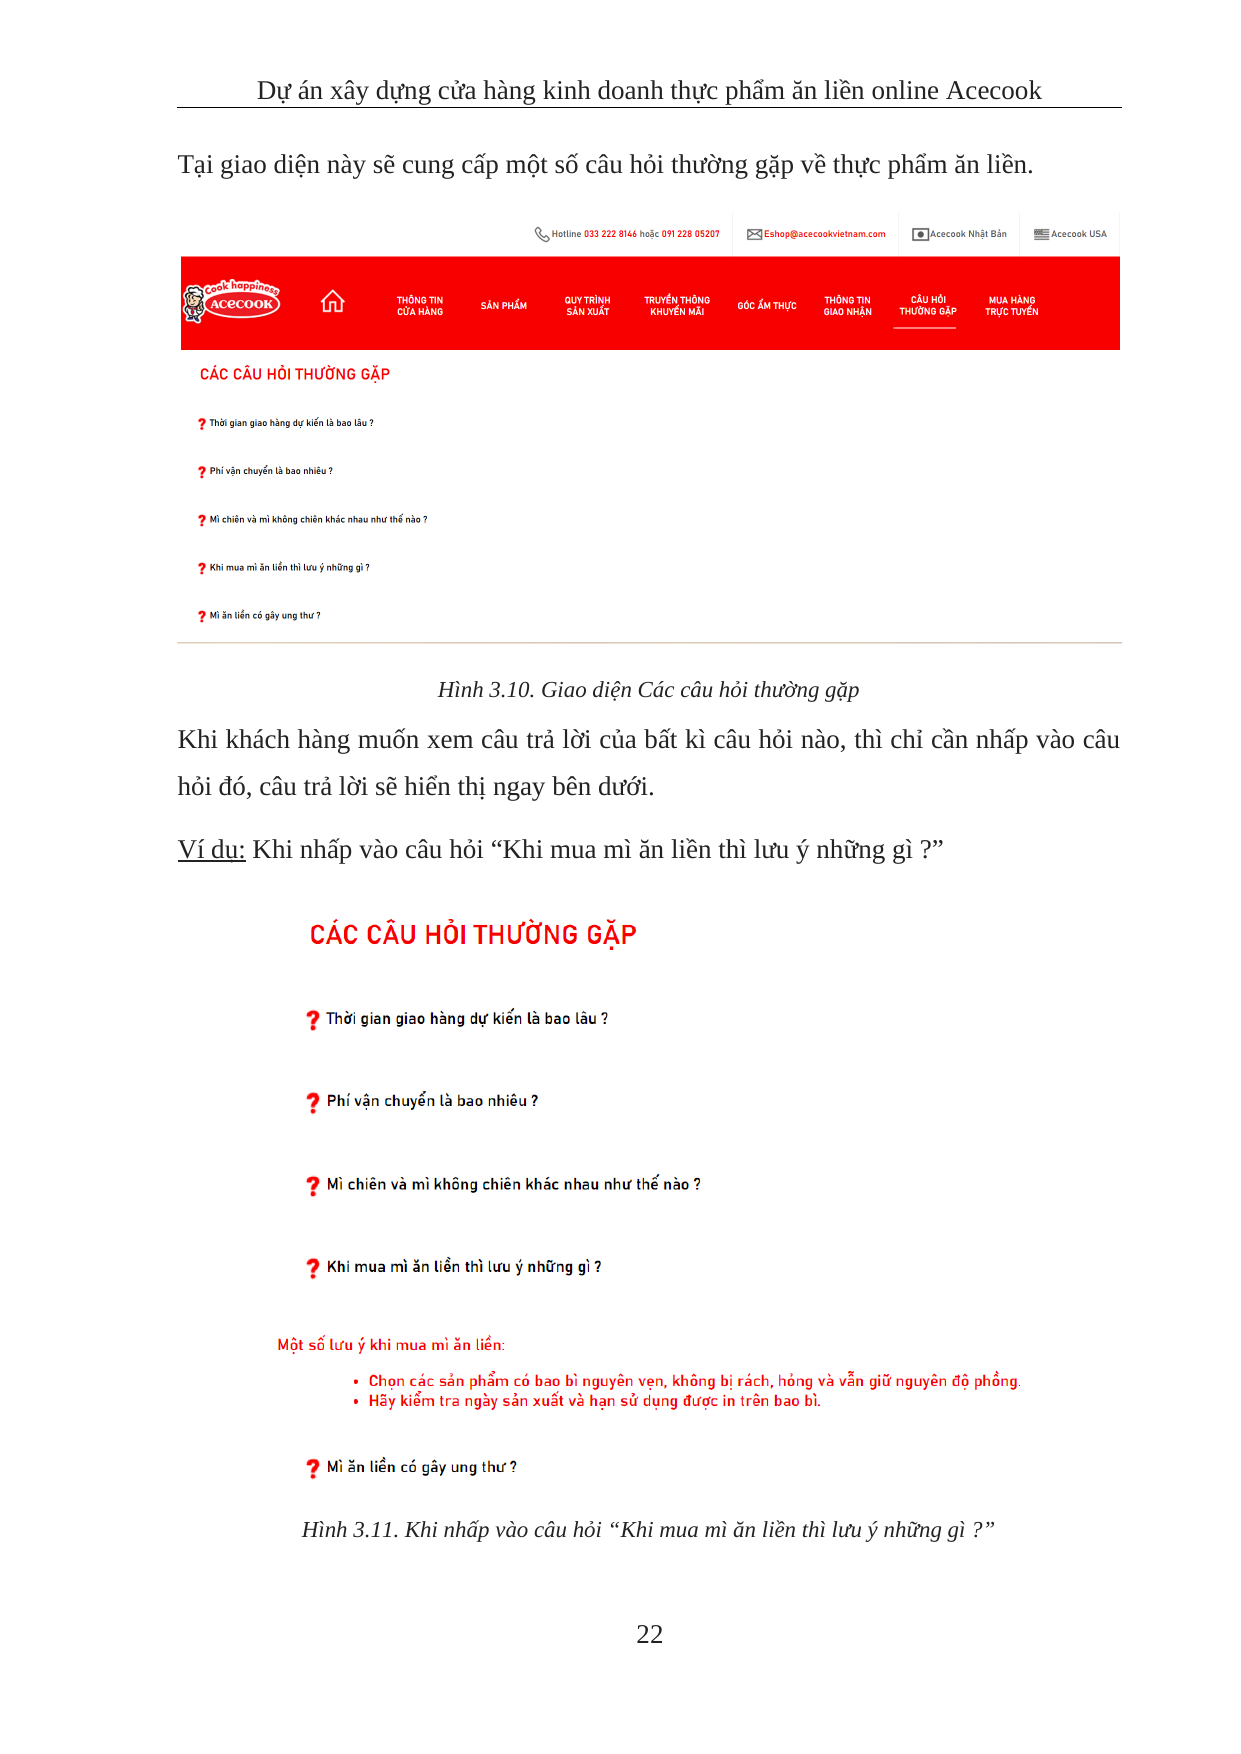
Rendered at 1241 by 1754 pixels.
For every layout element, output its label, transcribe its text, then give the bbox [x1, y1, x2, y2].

text Hình 3.10. Giao diện Các câu hỏi thường gặp [177, 676, 1122, 702]
picture [268, 896, 1032, 1484]
text Ví dụ: Khi nhấp vào câu hỏi “Khi mua mì ăn liền thì lưu ý những gì ?” [177, 833, 1122, 864]
picture [177, 211, 1123, 644]
text Hình 3.11. Khi nhấp vào câu hỏi “Khi mua mì ăn liền thì lưu ý những gì ?” [177, 1516, 1122, 1543]
text Tại giao diện này sẽ cung cấp một số câu hỏi thường gặp về thực phẩm ăn liền. [177, 148, 1122, 179]
text Khi khách hàng muốn xem câu trả lời của bất kì câu hỏi nào, thì chỉ cần nhấp vào câu hỏi đó, câu trả lời sẽ hiển thị ngay bên dưới. [177, 723, 1122, 801]
